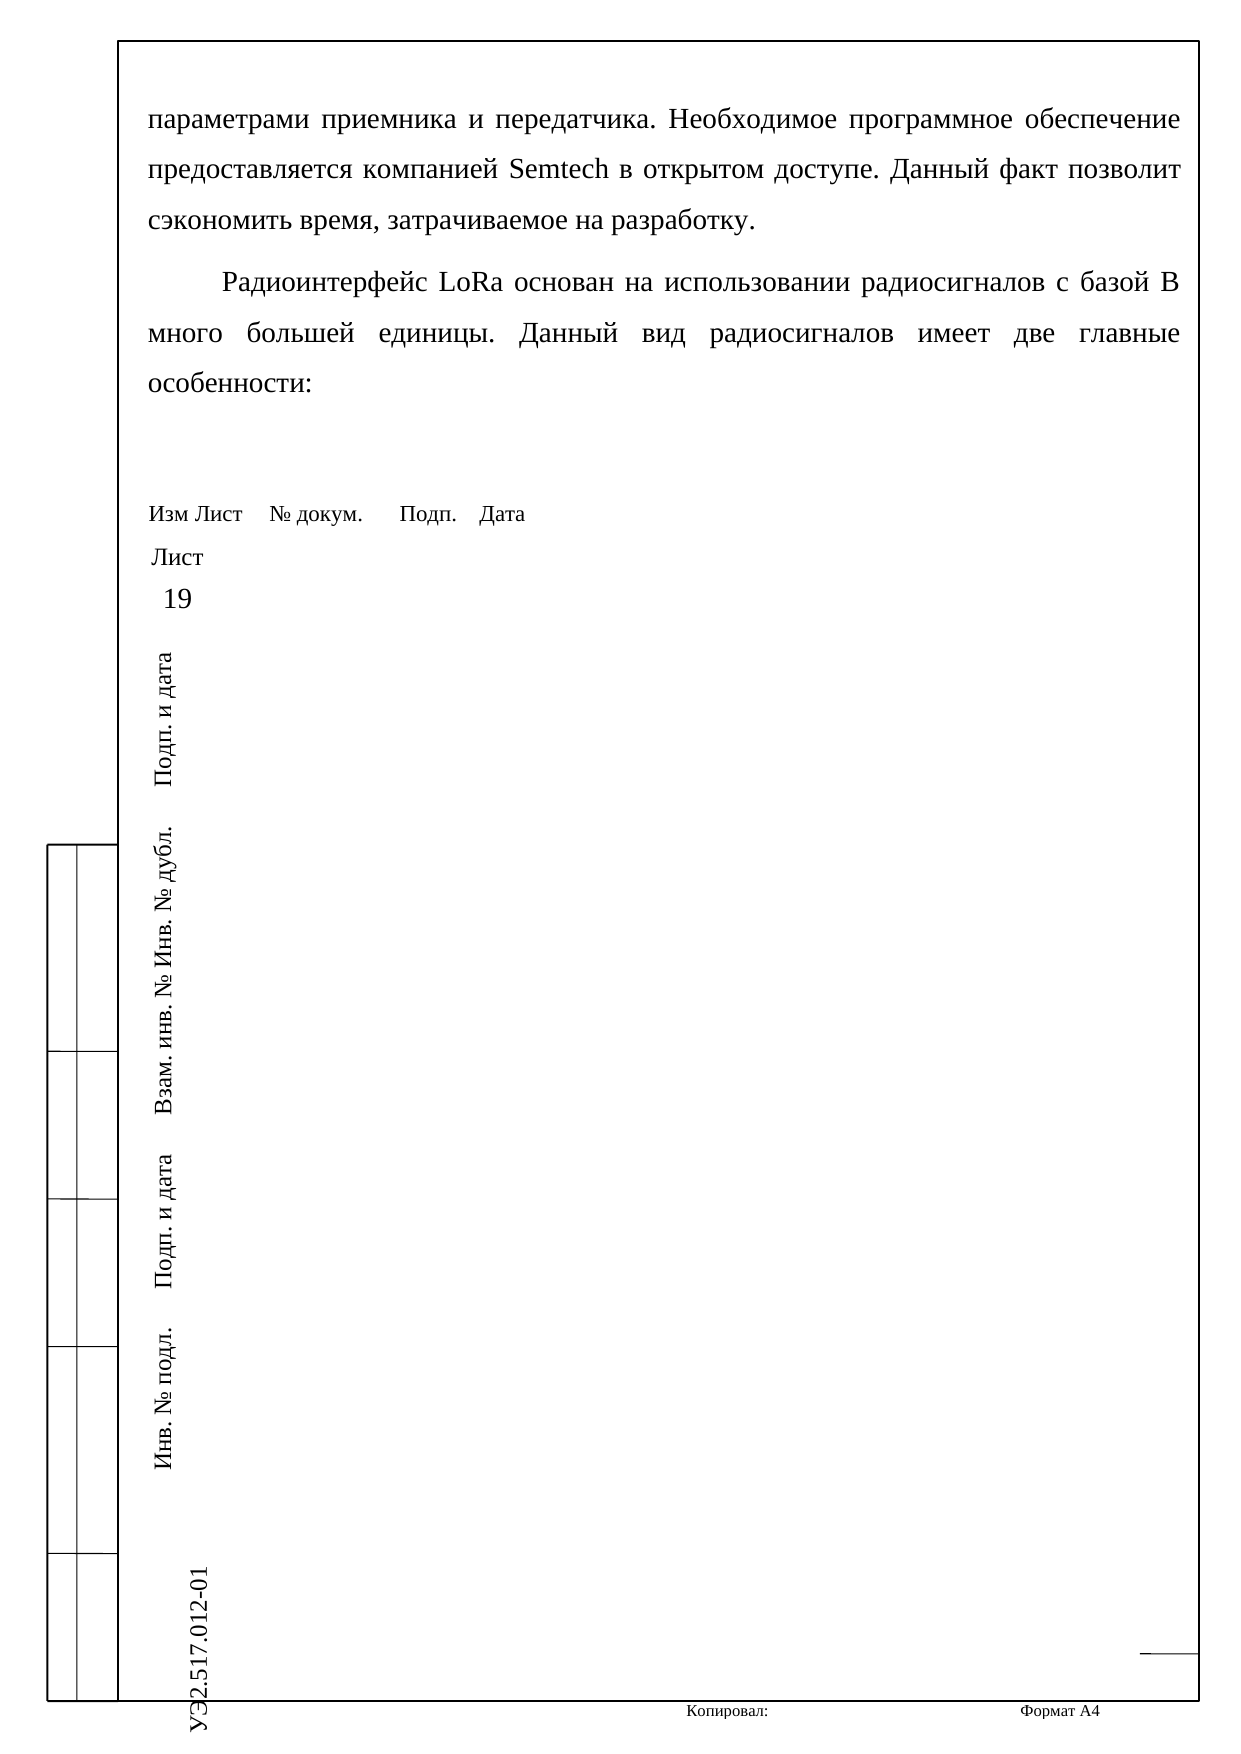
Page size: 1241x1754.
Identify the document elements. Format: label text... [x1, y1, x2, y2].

text Радиоинтерфейс LoRa основан на использовании радиосигналов с базой B много большей единицы. Данный вид радиосигналов имеет две главные особенности: [148, 264, 1181, 399]
text параметрами приемника и передатчика. Необходимое программное обеспечение предоставляется компанией Semtech в открытом доступе. Данный факт позволит сэкономить время, затрачиваемое на разработку. [148, 101, 1181, 235]
